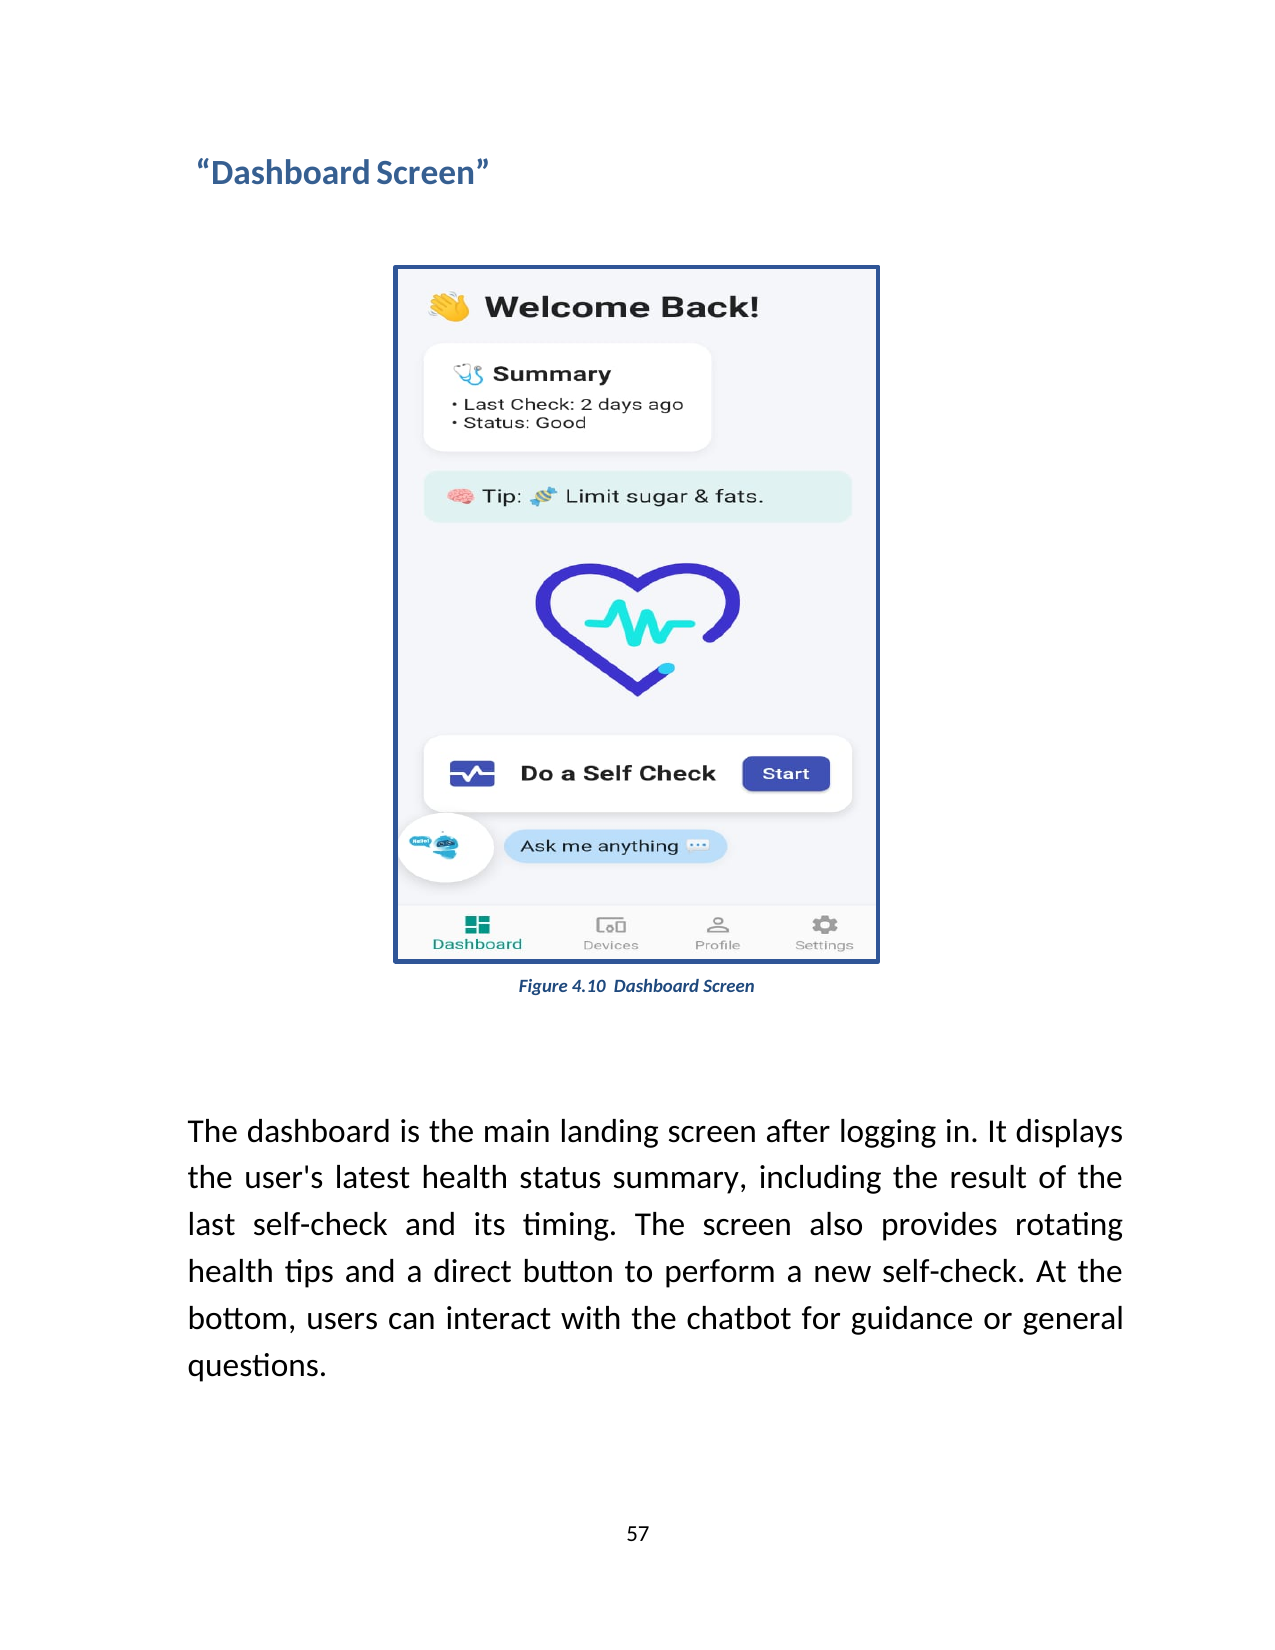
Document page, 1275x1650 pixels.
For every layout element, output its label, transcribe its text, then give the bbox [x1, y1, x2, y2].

picture [398, 269, 876, 959]
text “Dashboard Screen” [187, 150, 1125, 193]
text The dashboard is the main landing screen after logging in. It displays the user's latest health status summary, including the result of the last self-check and its timing. The screen also provides rotating health tips and a direct button to perform a new self-check. At the bottom, users can interact with the chatbot for guidance or general questions. [187, 1063, 1125, 1384]
